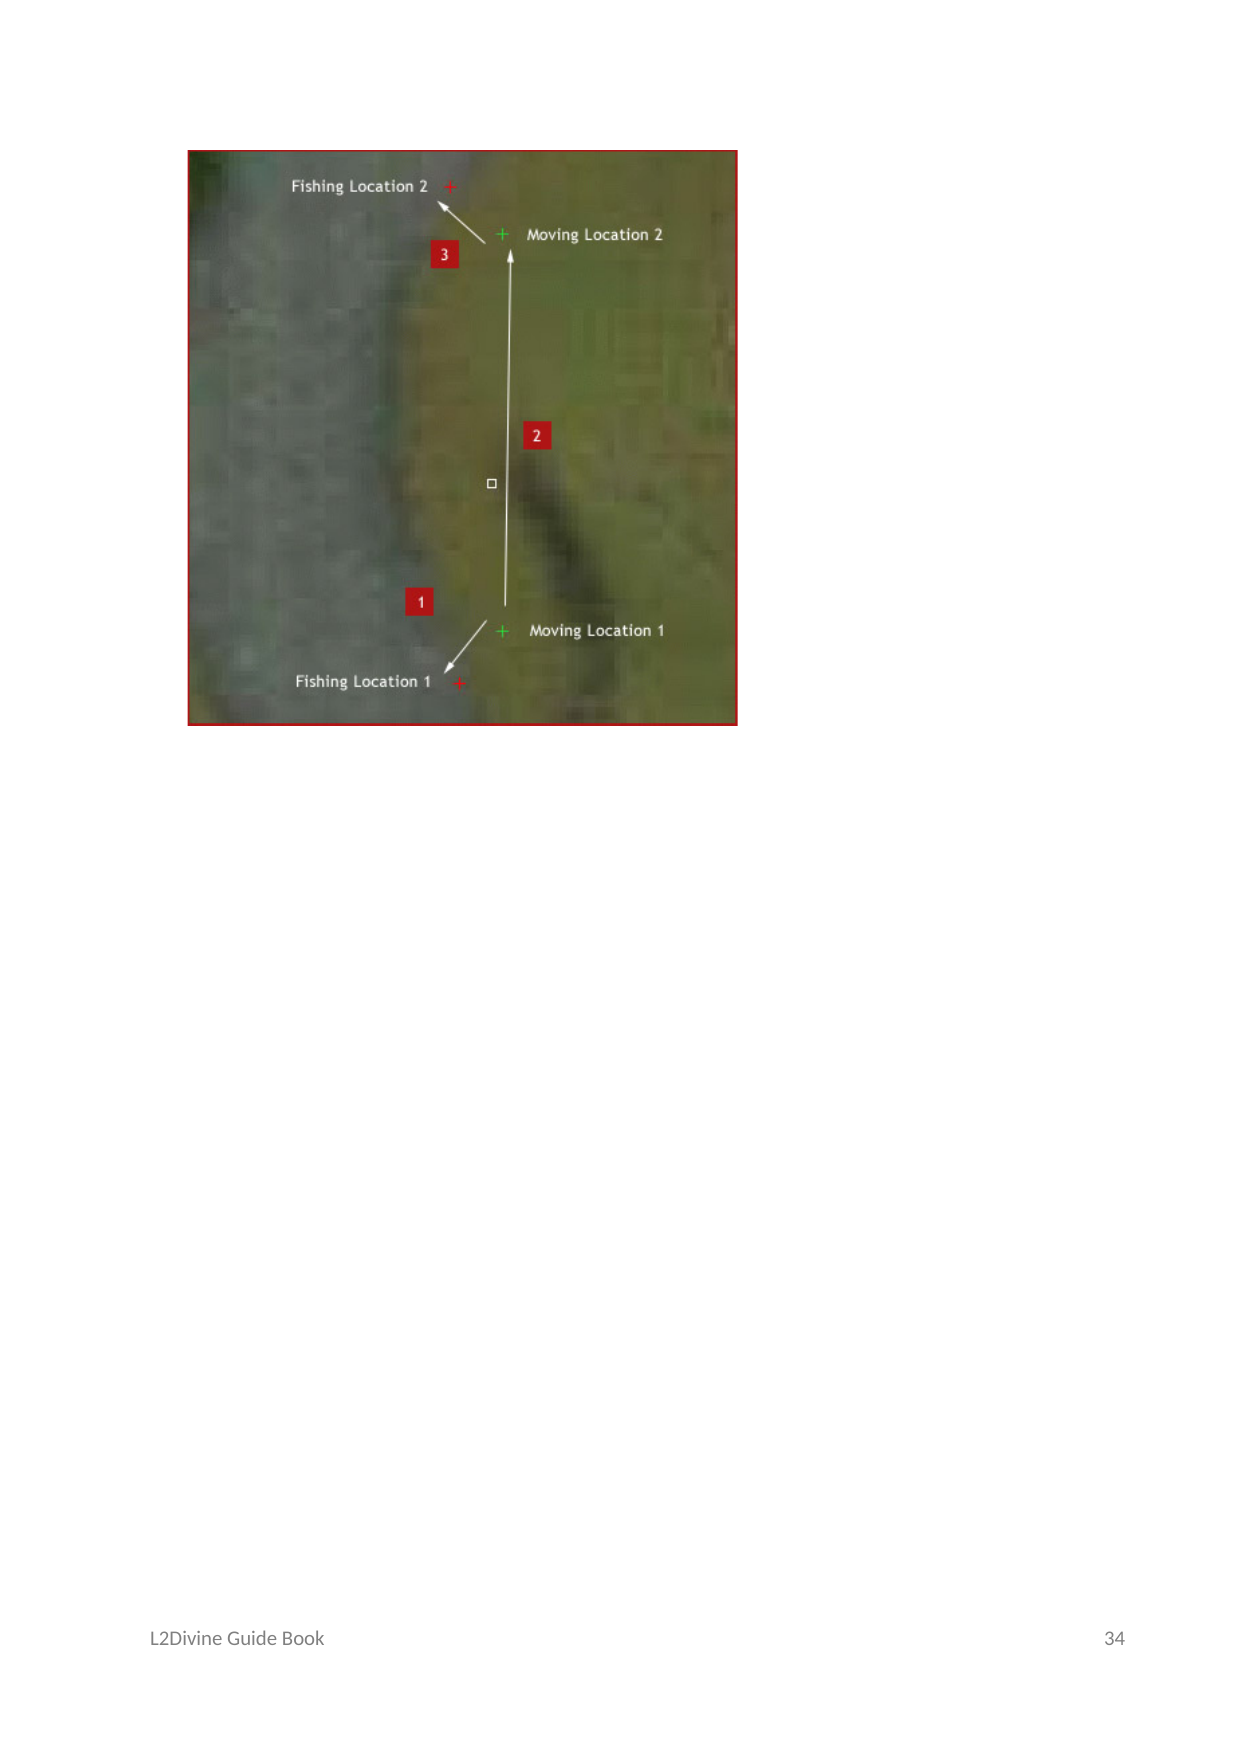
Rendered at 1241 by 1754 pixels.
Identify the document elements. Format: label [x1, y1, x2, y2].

picture [187, 150, 738, 726]
